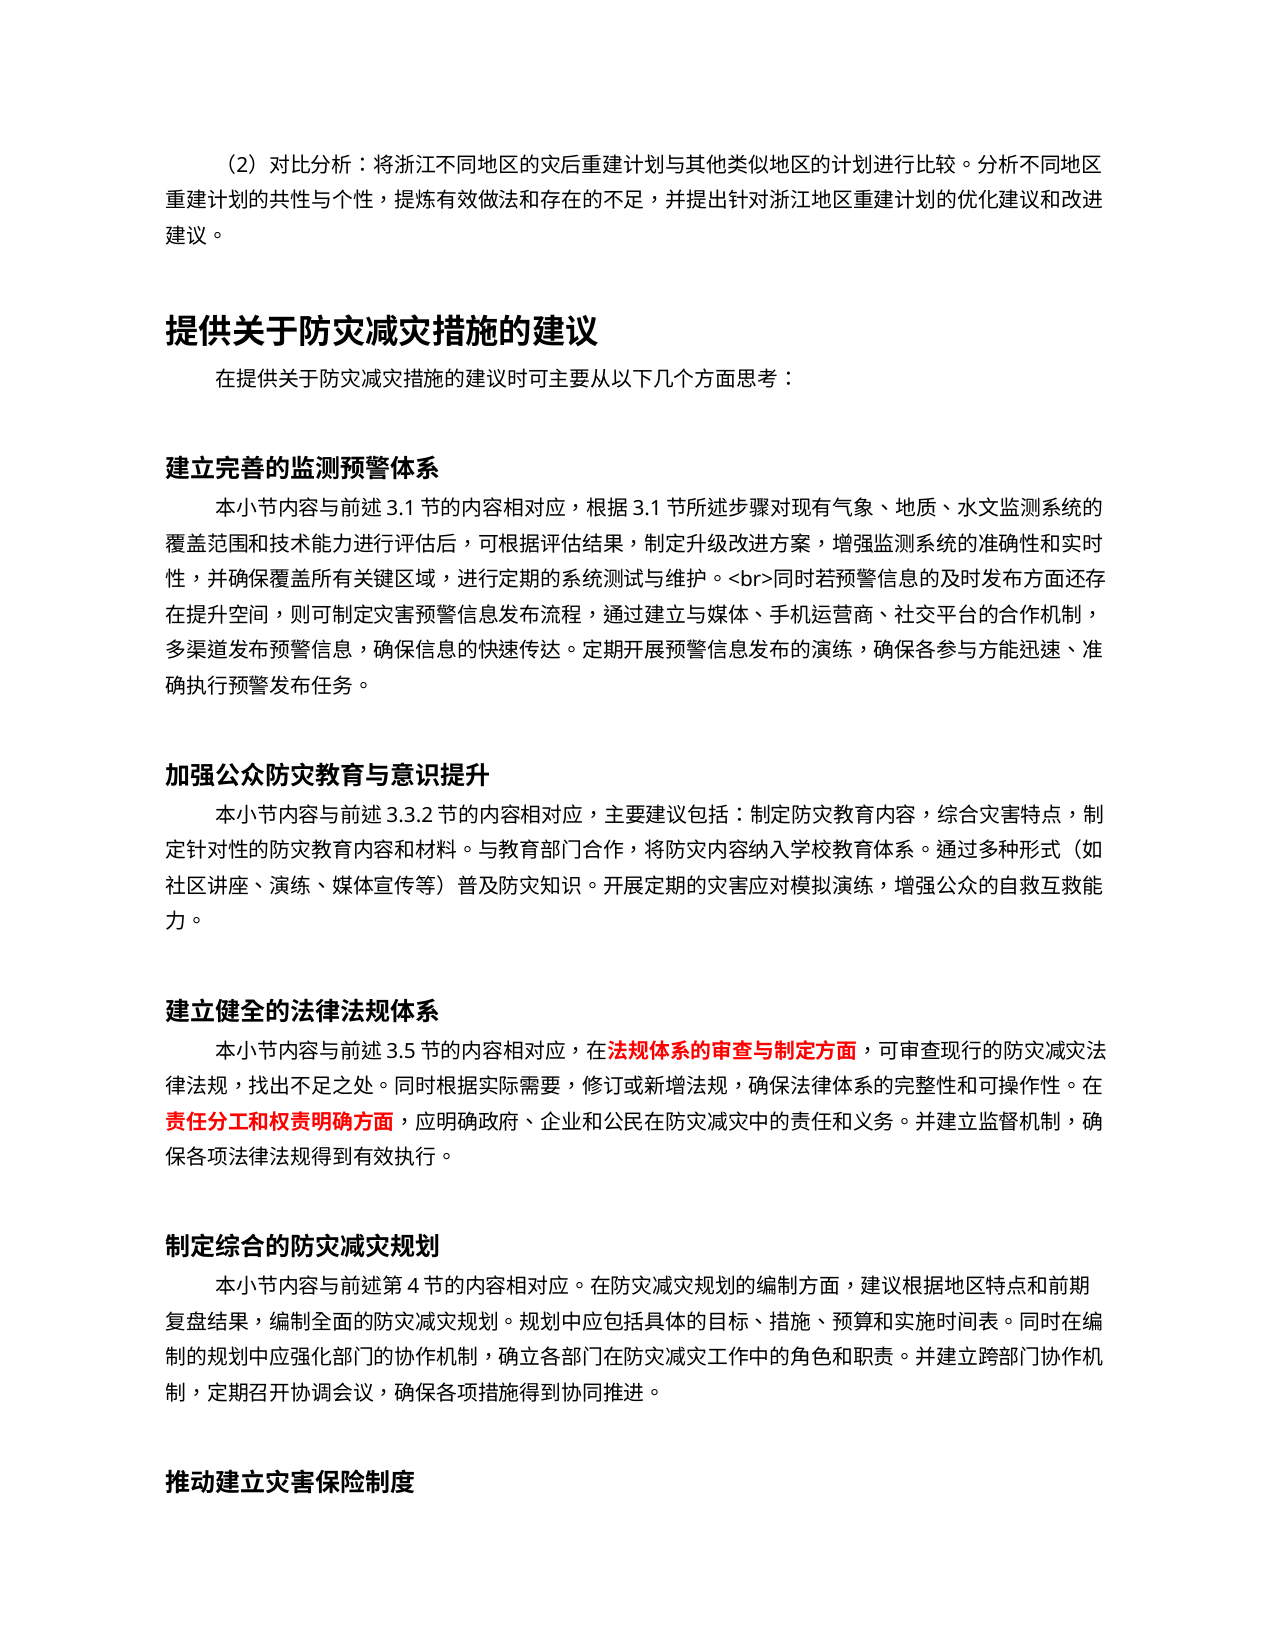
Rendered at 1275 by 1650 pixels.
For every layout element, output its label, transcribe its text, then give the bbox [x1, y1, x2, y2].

text 本小节内容与前述3.3.2节的内容相对应，主要建议包括：制定防灾教育内容，综合灾害特点，制定针对性的防灾教育内容和材料。与教育部门合作，将防灾内容纳入学校教育体系。通过多种形式（如社区讲座、演练、媒体宣传等）普及防灾知识。开展定期的灾害应对模拟演练，增强公众的自救互救能力。 [165, 800, 1110, 935]
text 本小节内容与前述3.5节的内容相对应，在法规体系的审查与制定方面，可审查现行的防灾减灾法律法规，找出不足之处。同时根据实际需要，修订或新增法规，确保法律体系的完整性和可操作性。在责任分工和权责明确方面，应明确政府、企业和公民在防灾减灾中的责任和义务。并建立监督机制，确保各项法律法规得到有效执行。 [165, 1036, 1110, 1171]
text 提供关于防灾减灾措施的建议 [165, 308, 1110, 353]
text 制定综合的防灾减灾规划 [165, 1229, 1110, 1263]
text 加强公众防灾教育与意识提升 [165, 758, 1110, 792]
text 本小节内容与前述第4节的内容相对应。在防灾减灾规划的编制方面，建议根据地区特点和前期复盘结果，编制全面的防灾减灾规划。规划中应包括具体的目标、措施、预算和实施时间表。同时在编制的规划中应强化部门的协作机制，确立各部门在防灾减灾工作中的角色和职责。并建立跨部门协作机制，定期召开协调会议，确保各项措施得到协同推进。 [165, 1271, 1110, 1406]
text （2）对比分析：将浙江不同地区的灾后重建计划与其他类似地区的计划进行比较。分析不同地区重建计划的共性与个性，提炼有效做法和存在的不足，并提出针对浙江地区重建计划的优化建议和改进建议。 [165, 150, 1110, 249]
text 在提供关于防灾减灾措施的建议时可主要从以下几个方面思考： [165, 364, 1110, 393]
text 推动建立灾害保险制度 [165, 1464, 1110, 1498]
text 本小节内容与前述3.1节的内容相对应，根据3.1节所述步骤对现有气象、地质、水文监测系统的覆盖范围和技术能力进行评估后，可根据评估结果，制定升级改进方案，增强监测系统的准确性和实时性，并确保覆盖所有关键区域，进行定期的系统测试与维护。<br>同时若预警信息的及时发布方面还存在提升空间，则可制定灾害预警信息发布流程，通过建立与媒体、手机运营商、社交平台的合作机制，多渠道发布预警信息，确保信息的快速传达。定期开展预警信息发布的演练，确保各参与方能迅速、准确执行预警发布任务。 [165, 493, 1110, 699]
text 建立完善的监测预警体系 [165, 451, 1110, 485]
text 建立健全的法律法规体系 [165, 993, 1110, 1027]
